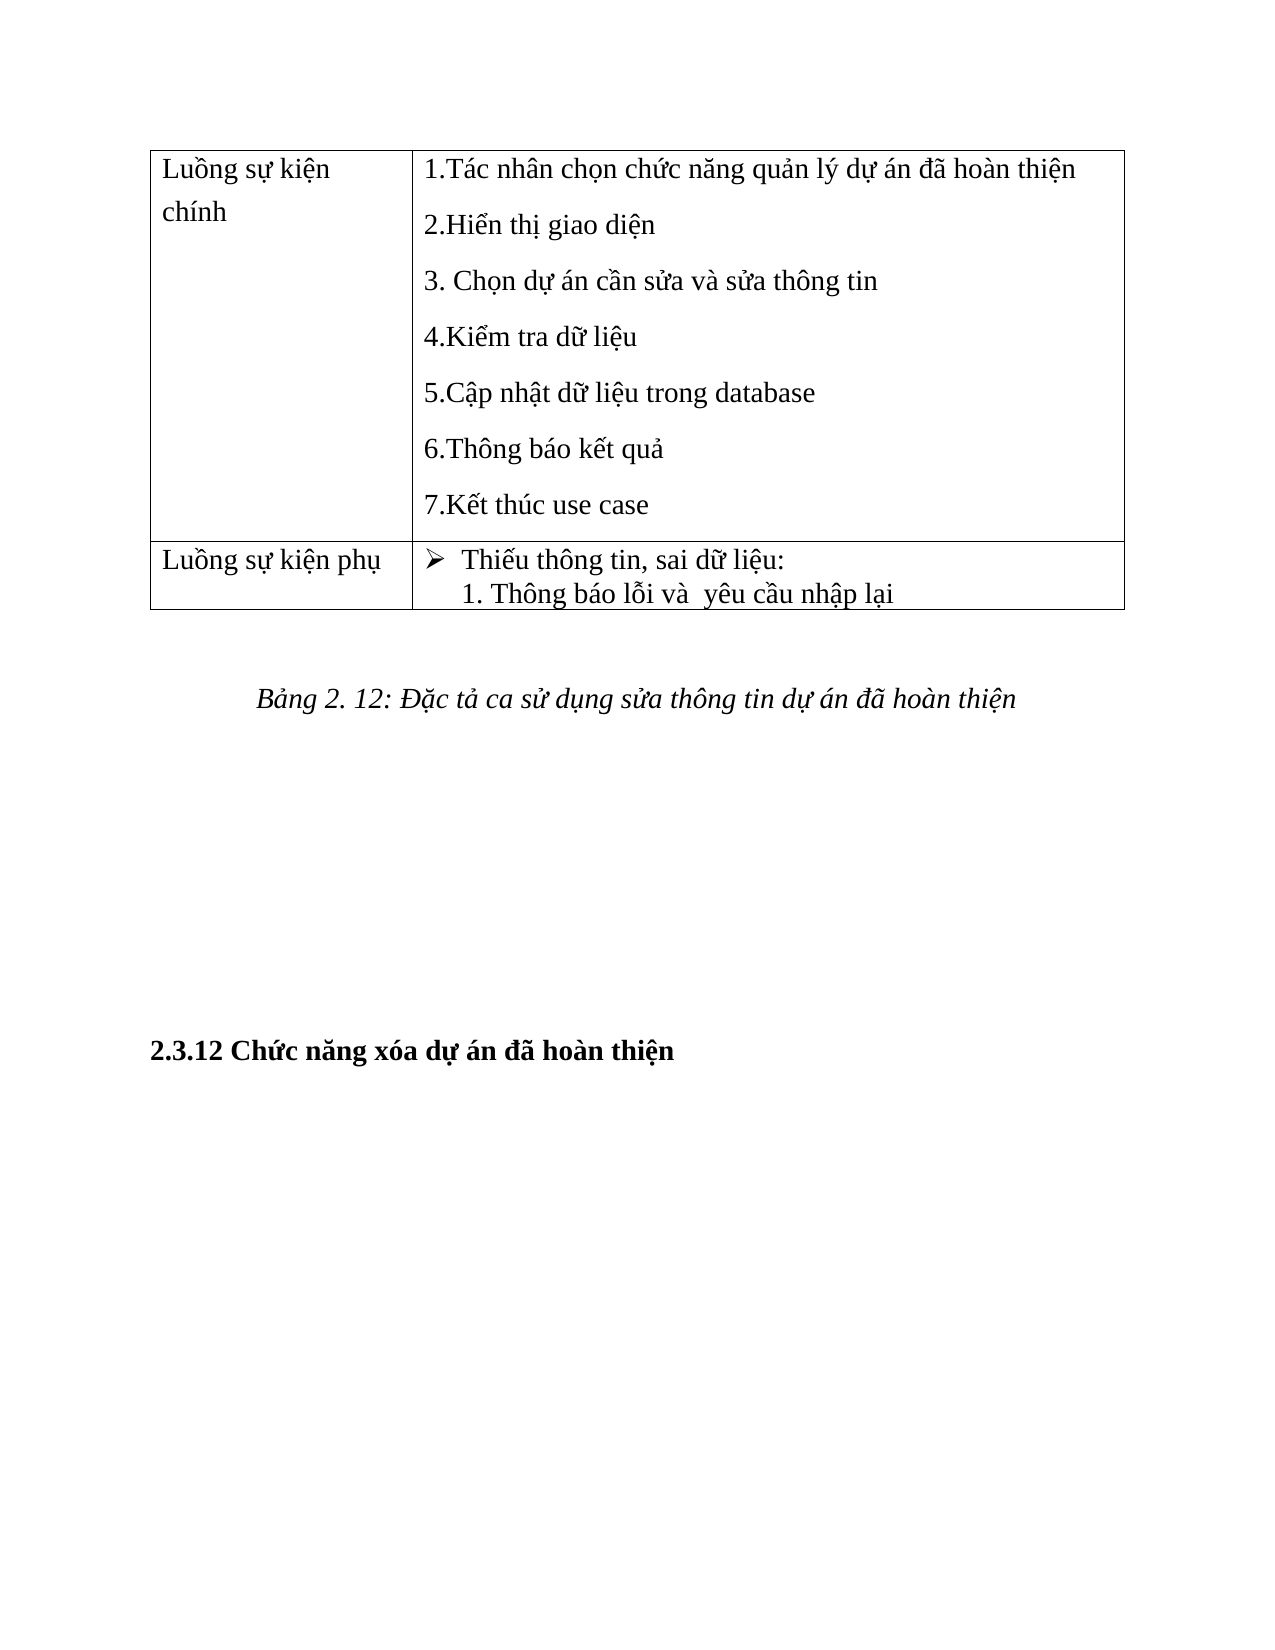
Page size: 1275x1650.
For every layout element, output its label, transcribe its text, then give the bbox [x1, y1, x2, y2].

table_cell 1.Tác nhân chọn chức năng quản lý dự án đã hoàn thiện 2.Hiển thị giao diện 3. Chọn dự án cần sửa và sửa thông tin 4.Kiểm tra dữ liệu 5.Cập nhật dữ liệu trong database 6.Thông báo kết quả 7.Kết thúc use case [413, 151, 1124, 541]
text Bảng 2. 12: Đặc tả ca sử dụng sửa thông tin dự án đã hoàn thiện [150, 682, 1125, 715]
subtitle 2.3.12 Chức năng xóa dự án đã hoàn thiện [150, 1033, 1125, 1066]
table_cell Luồng sự kiện phụ [151, 542, 412, 609]
table_cell Luồng sự kiện chính [151, 151, 412, 541]
table_cell Thiếu thông tin, sai dữ liệu: 1. Thông báo lỗi và yêu cầu nhập lại [413, 542, 1124, 609]
